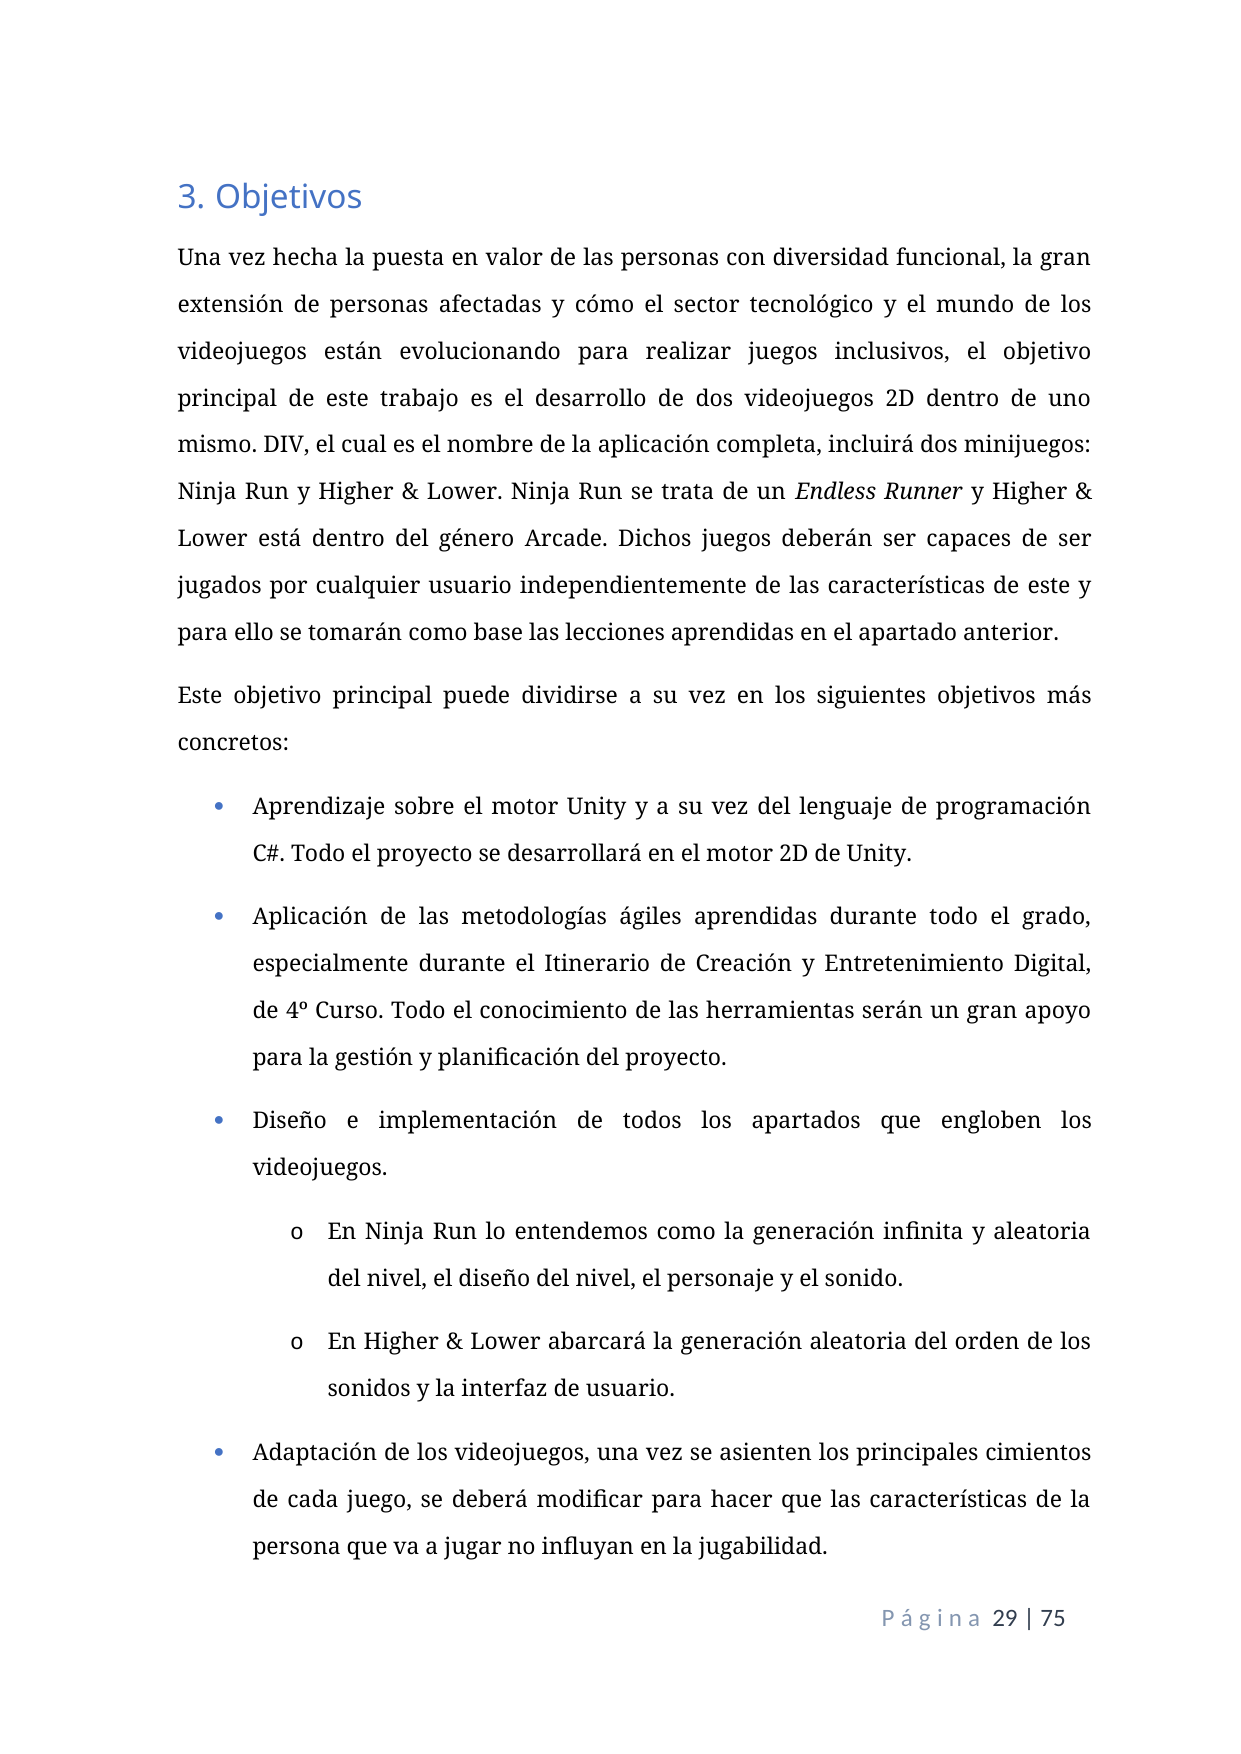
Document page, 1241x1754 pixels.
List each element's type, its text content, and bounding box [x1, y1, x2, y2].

list Objetivos [177, 173, 1092, 218]
list Aplicación de las metodologías ágiles aprendidas durante todo el grado, especialmente durante el Itinerario de Creación y Entretenimiento Digital, de 4º Curso. Todo el conocimiento de las herramientas serán un gran apoyo para la gestión y planificación del proyecto. [215, 900, 1092, 1072]
text Una vez hecha la puesta en valor de las personas con diversidad funcional, la gran extensión de personas afectadas y cómo el sector tecnológico y el mundo de los videojuegos están evolucionando para realizar juegos inclusivos, el objetivo principal de este trabajo es el desarrollo de dos videojuegos 2D dentro de uno mismo. DIV, el cual es el nombre de la aplicación completa, incluirá dos minijuegos: Ninja Run y Higher & Lower. Ninja Run se trata de un Endless Runner y Higher & Lower está dentro del género Arcade. Dichos juegos deberán ser capaces de ser jugados por cualquier usuario independientemente de las características de este y para ello se tomarán como base las lecciones aprendidas en el apartado anterior. [177, 241, 1092, 647]
list Aprendizaje sobre el motor Unity y a su vez del lenguaje de programación C#. Todo el proyecto se desarrollará en el motor 2D de Unity. [215, 790, 1092, 868]
list Adaptación de los videojuegos, una vez se asienten los principales cimientos de cada juego, se deberá modificar para hacer que las características de la persona que va a jugar no influyan en la jugabilidad. [215, 1436, 1092, 1561]
list En Ninja Run lo entendemos como la generación infinita y aleatoria del nivel, el diseño del nivel, el personaje y el sonido. [290, 1215, 1092, 1293]
list En Higher & Lower abarcará la generación aleatoria del orden de los sonidos y la interfaz de usuario. [290, 1325, 1092, 1403]
list Diseño e implementación de todos los apartados que engloben los videojuegos. [215, 1104, 1092, 1182]
text Este objetivo principal puede dividirse a su vez en los siguientes objetivos más concretos: [177, 679, 1092, 757]
